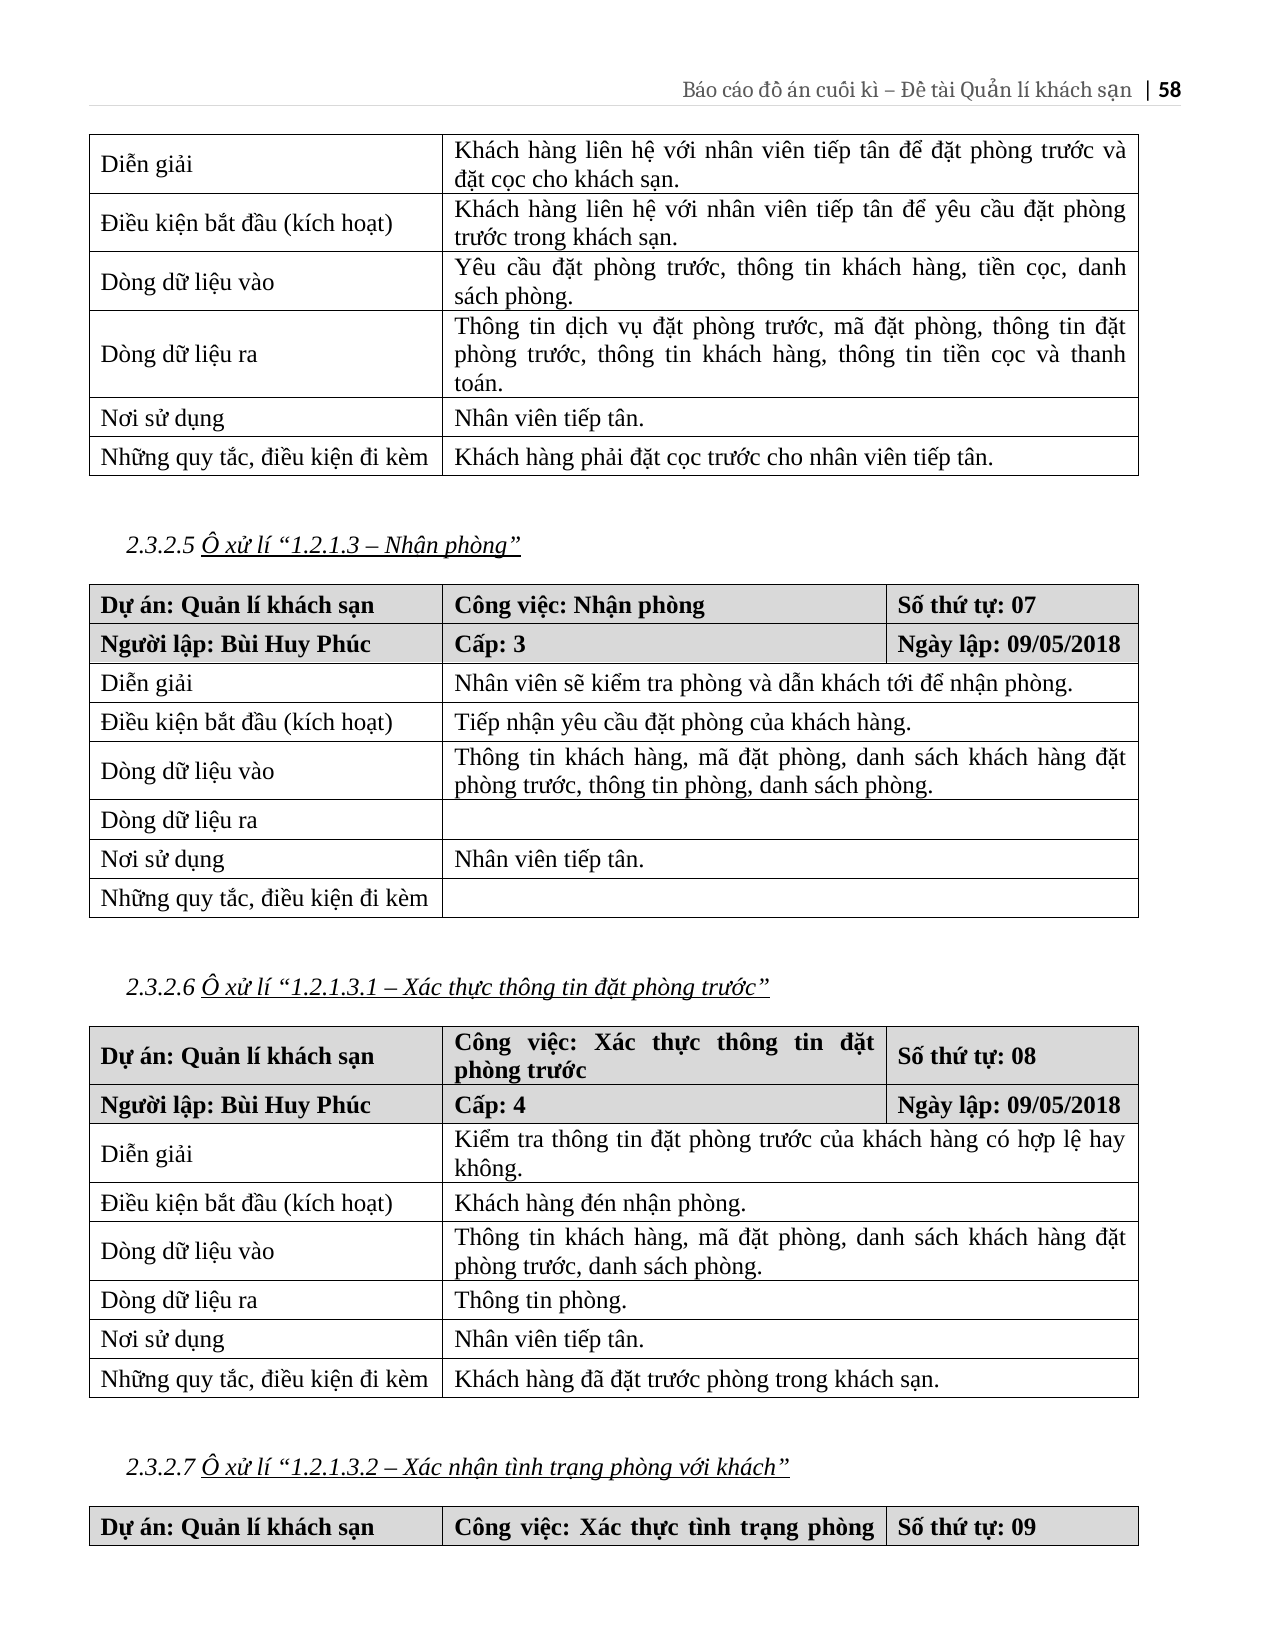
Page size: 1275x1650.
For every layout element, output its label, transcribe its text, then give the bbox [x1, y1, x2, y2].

table_cell Dòng dữ liệu ra [90, 800, 442, 838]
table_cell Diễn giải [90, 664, 442, 702]
table_cell Tiếp nhận yêu cầu đặt phòng của khách hàng. [443, 703, 1138, 741]
table_cell Điều kiện bắt đầu (kích hoạt) [90, 194, 442, 251]
table_header Số thứ tự: 09 [887, 1507, 1138, 1545]
table_header Công việc: Xác thực thông tin đặt phòng trước [443, 1027, 886, 1084]
table_cell Dòng dữ liệu ra [90, 311, 442, 397]
table_cell Thông tin phòng. [443, 1281, 1138, 1319]
table_cell Nơi sử dụng [90, 398, 442, 436]
table_cell [443, 879, 1138, 917]
table_header Dự án: Quản lí khách sạn [90, 585, 442, 623]
table_cell Người lập: Bùi Huy Phúc [90, 1085, 442, 1123]
table_cell Nhân viên tiếp tân. [443, 398, 1138, 436]
table_cell Những quy tắc, điều kiện đi kèm [90, 437, 442, 475]
table_header Dự án: Quản lí khách sạn [90, 1027, 442, 1084]
table_cell Nhân viên sẽ kiểm tra phòng và dẫn khách tới để nhận phòng. [443, 664, 1138, 702]
table_cell Cấp: 4 [443, 1085, 886, 1123]
table_cell Nơi sử dụng [90, 840, 442, 878]
table_cell Cấp: 3 [443, 624, 886, 662]
table_cell Thông tin dịch vụ đặt phòng trước, mã đặt phòng, thông tin đặt phòng trước, thông tin khách hàng, thông tin tiền cọc và thanh toán. [443, 311, 1138, 397]
table_cell Khách hàng đã đặt trước phòng trong khách sạn. [443, 1359, 1138, 1397]
table_cell Kiểm tra thông tin đặt phòng trước của khách hàng có hợp lệ hay không. [443, 1124, 1138, 1182]
table_cell Khách hàng phải đặt cọc trước cho nhân viên tiếp tân. [443, 437, 1138, 475]
table_cell Khách hàng liên hệ với nhân viên tiếp tân để yêu cầu đặt phòng trước trong khách sạn. [443, 194, 1138, 251]
list Ô xử lí “1.2.1.3.1 – Xác thực thông tin đặt phòng trước” [126, 972, 1181, 1001]
table_cell Người lập: Bùi Huy Phúc [90, 624, 442, 662]
table_header Số thứ tự: 07 [887, 585, 1138, 623]
table_header Công việc: Nhận phòng [443, 585, 886, 623]
table_cell Nhân viên tiếp tân. [443, 840, 1138, 878]
table_cell Dòng dữ liệu vào [90, 742, 442, 799]
list Ô xử lí “1.2.1.3 – Nhận phòng” [126, 530, 1181, 559]
table_cell Những quy tắc, điều kiện đi kèm [90, 879, 442, 917]
table_header Số thứ tự: 08 [887, 1027, 1138, 1084]
table_cell Điều kiện bắt đầu (kích hoạt) [90, 1183, 442, 1221]
table_cell Dòng dữ liệu ra [90, 1281, 442, 1319]
table_cell Điều kiện bắt đầu (kích hoạt) [90, 703, 442, 741]
table_cell Ngày lập: 09/05/2018 [887, 624, 1138, 662]
table_cell Diễn giải [90, 1124, 442, 1182]
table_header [90, 1507, 442, 1545]
table_cell Thông tin khách hàng, mã đặt phòng, danh sách khách hàng đặt phòng trước, danh sách phòng. [443, 1222, 1138, 1279]
table_cell Nơi sử dụng [90, 1320, 442, 1358]
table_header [443, 1507, 886, 1545]
list Ô xử lí “1.2.1.3.2 – Xác nhận tình trạng phòng với khách” [126, 1452, 1181, 1481]
table_cell [443, 800, 1138, 838]
table_cell Khách hàng đén nhận phòng. [443, 1183, 1138, 1221]
table_cell Diễn giải [90, 135, 442, 193]
table_cell Khách hàng liên hệ với nhân viên tiếp tân để đặt phòng trước và đặt cọc cho khách sạn. [443, 135, 1138, 193]
table_cell Những quy tắc, điều kiện đi kèm [90, 1359, 442, 1397]
table_cell Nhân viên tiếp tân. [443, 1320, 1138, 1358]
table_cell Thông tin khách hàng, mã đặt phòng, danh sách khách hàng đặt phòng trước, thông tin phòng, danh sách phòng. [443, 742, 1138, 799]
table_cell Dòng dữ liệu vào [90, 1222, 442, 1279]
table_cell Yêu cầu đặt phòng trước, thông tin khách hàng, tiền cọc, danh sách phòng. [443, 252, 1138, 310]
table_cell Dòng dữ liệu vào [90, 252, 442, 310]
table_cell Ngày lập: 09/05/2018 [887, 1085, 1138, 1123]
